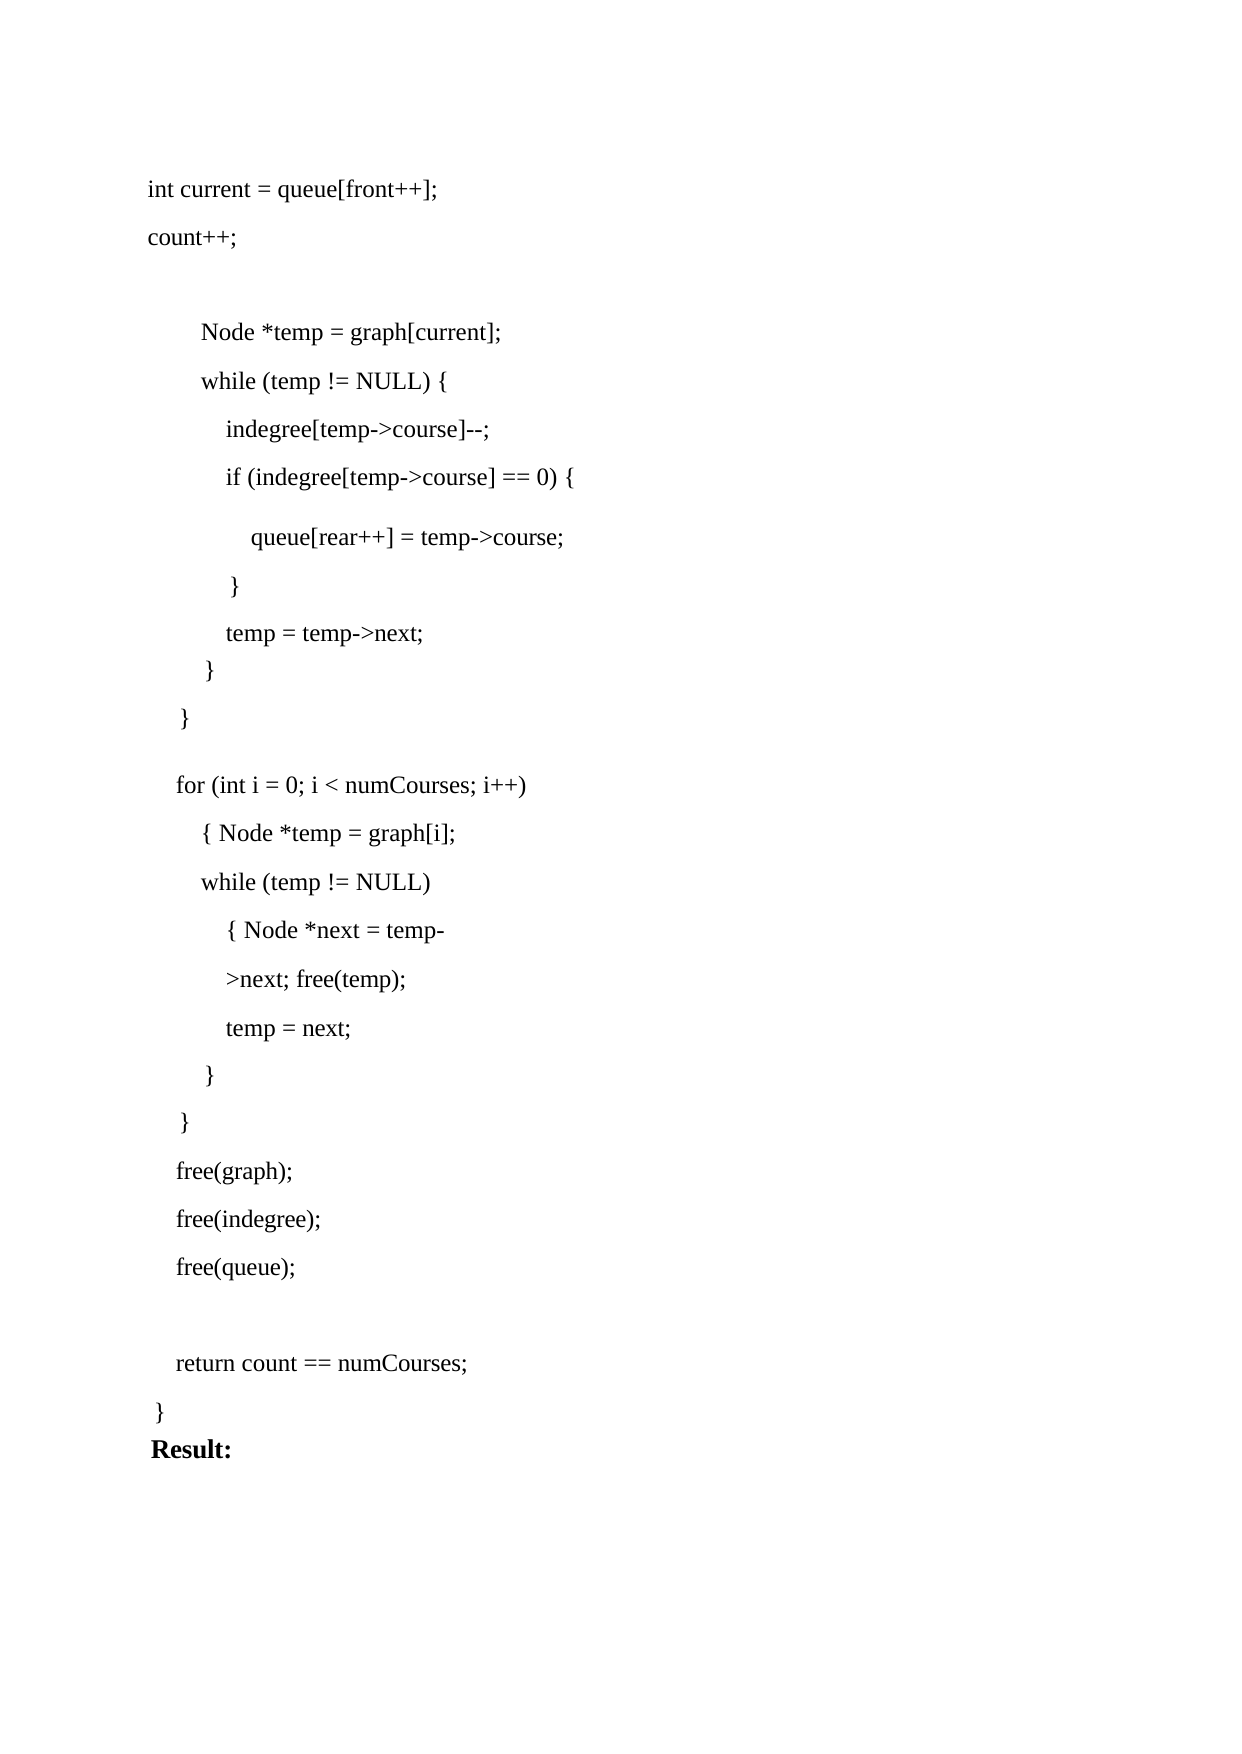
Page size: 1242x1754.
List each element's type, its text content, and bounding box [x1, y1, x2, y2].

text temp = next; [226, 1013, 1124, 1041]
text int current = queue[front++]; count++; [147, 174, 473, 251]
text temp = temp->next; [226, 618, 1124, 647]
text free(graph); free(indegree); free(queue); [176, 1156, 339, 1281]
text Result: [151, 1433, 1124, 1464]
text while (temp != NULL) { Node *next = temp->next; free(temp); [201, 867, 492, 992]
text } [204, 655, 1124, 683]
text for (int i = 0; i < numCourses; i++) { Node *temp = graph[i]; [176, 770, 553, 847]
text if (indegree[temp->course] == 0) { [226, 462, 1124, 491]
text } [229, 571, 1124, 600]
text queue[rear++] = temp->course; [251, 522, 1124, 551]
text } [179, 1107, 1124, 1136]
text Node *temp = graph[current]; while (temp != NULL) { [201, 317, 520, 394]
text } [154, 1397, 1124, 1425]
text } [179, 703, 1124, 732]
text return count == numCourses; [176, 1348, 1124, 1377]
text indegree[temp->course]--; [226, 414, 1124, 443]
text } [204, 1060, 1124, 1089]
